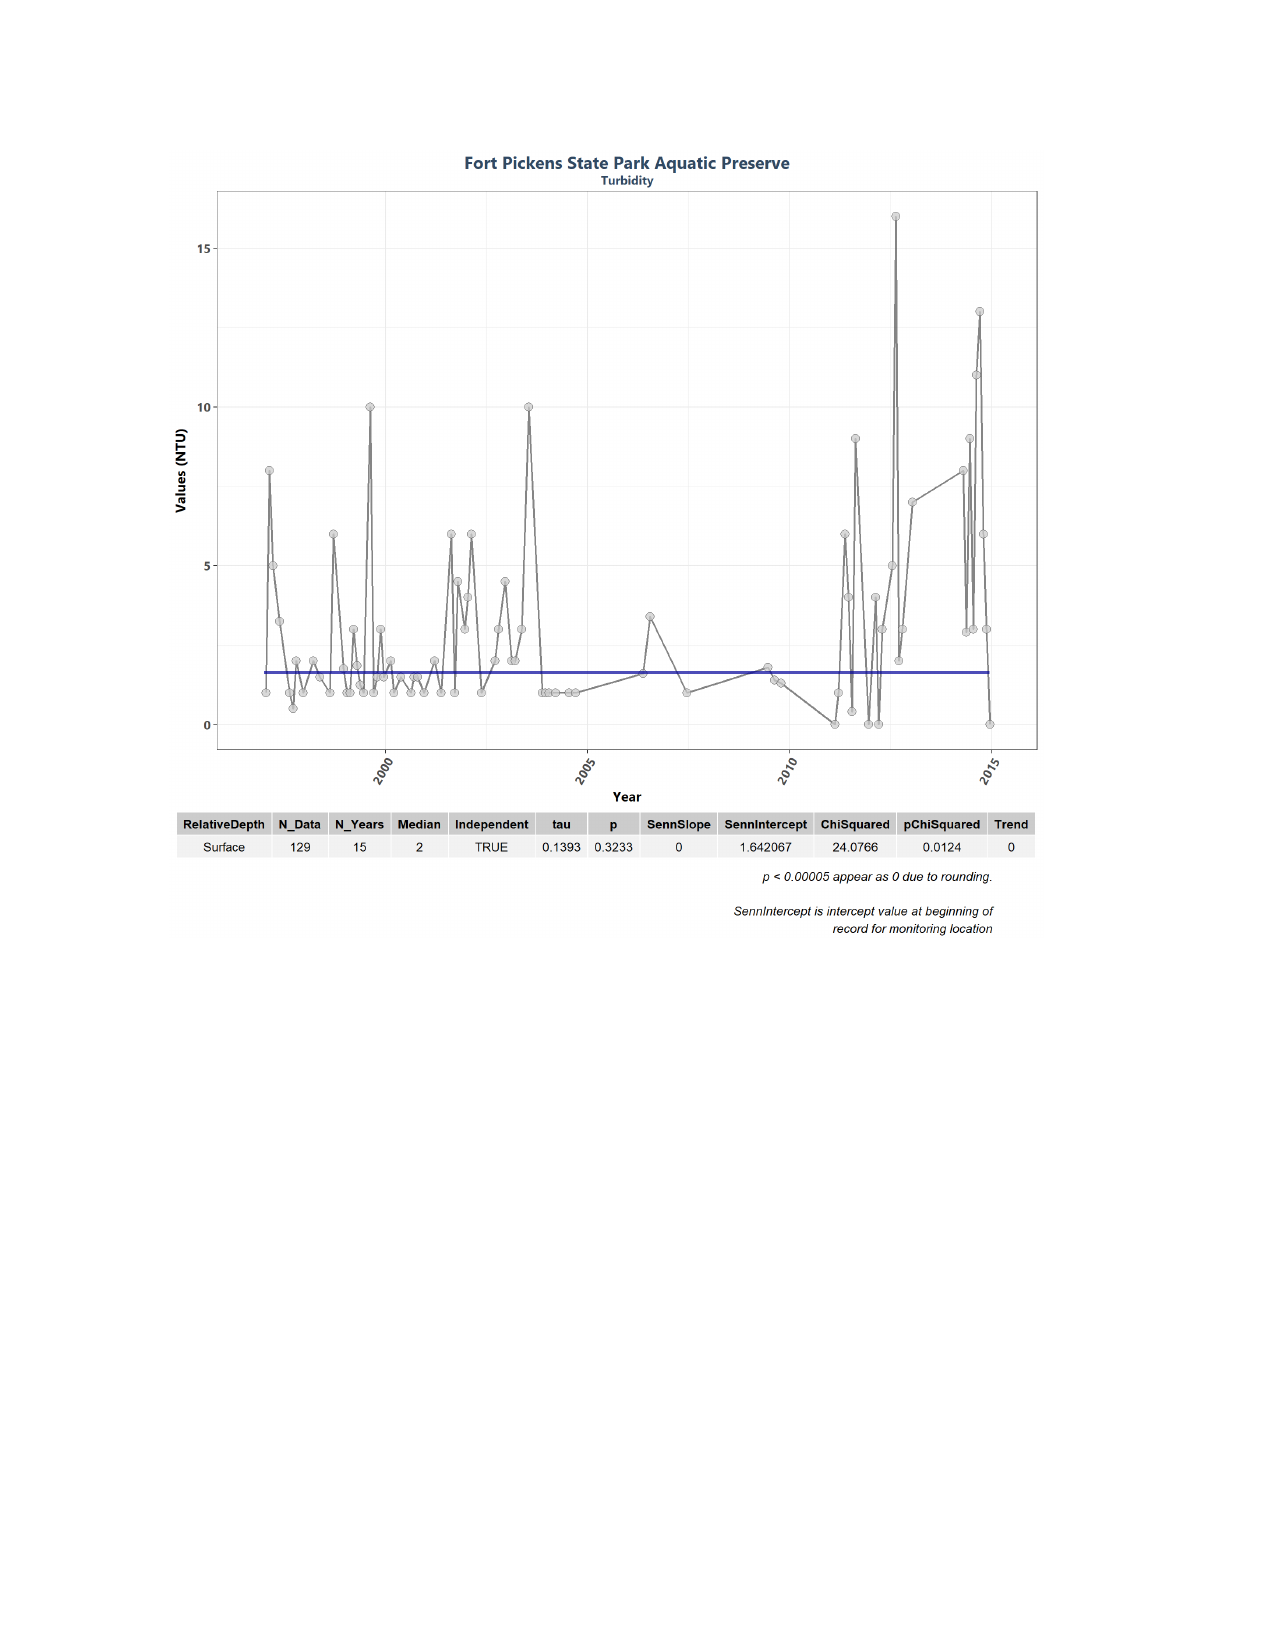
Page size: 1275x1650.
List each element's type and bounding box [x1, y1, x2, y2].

picture [168, 150, 1044, 938]
